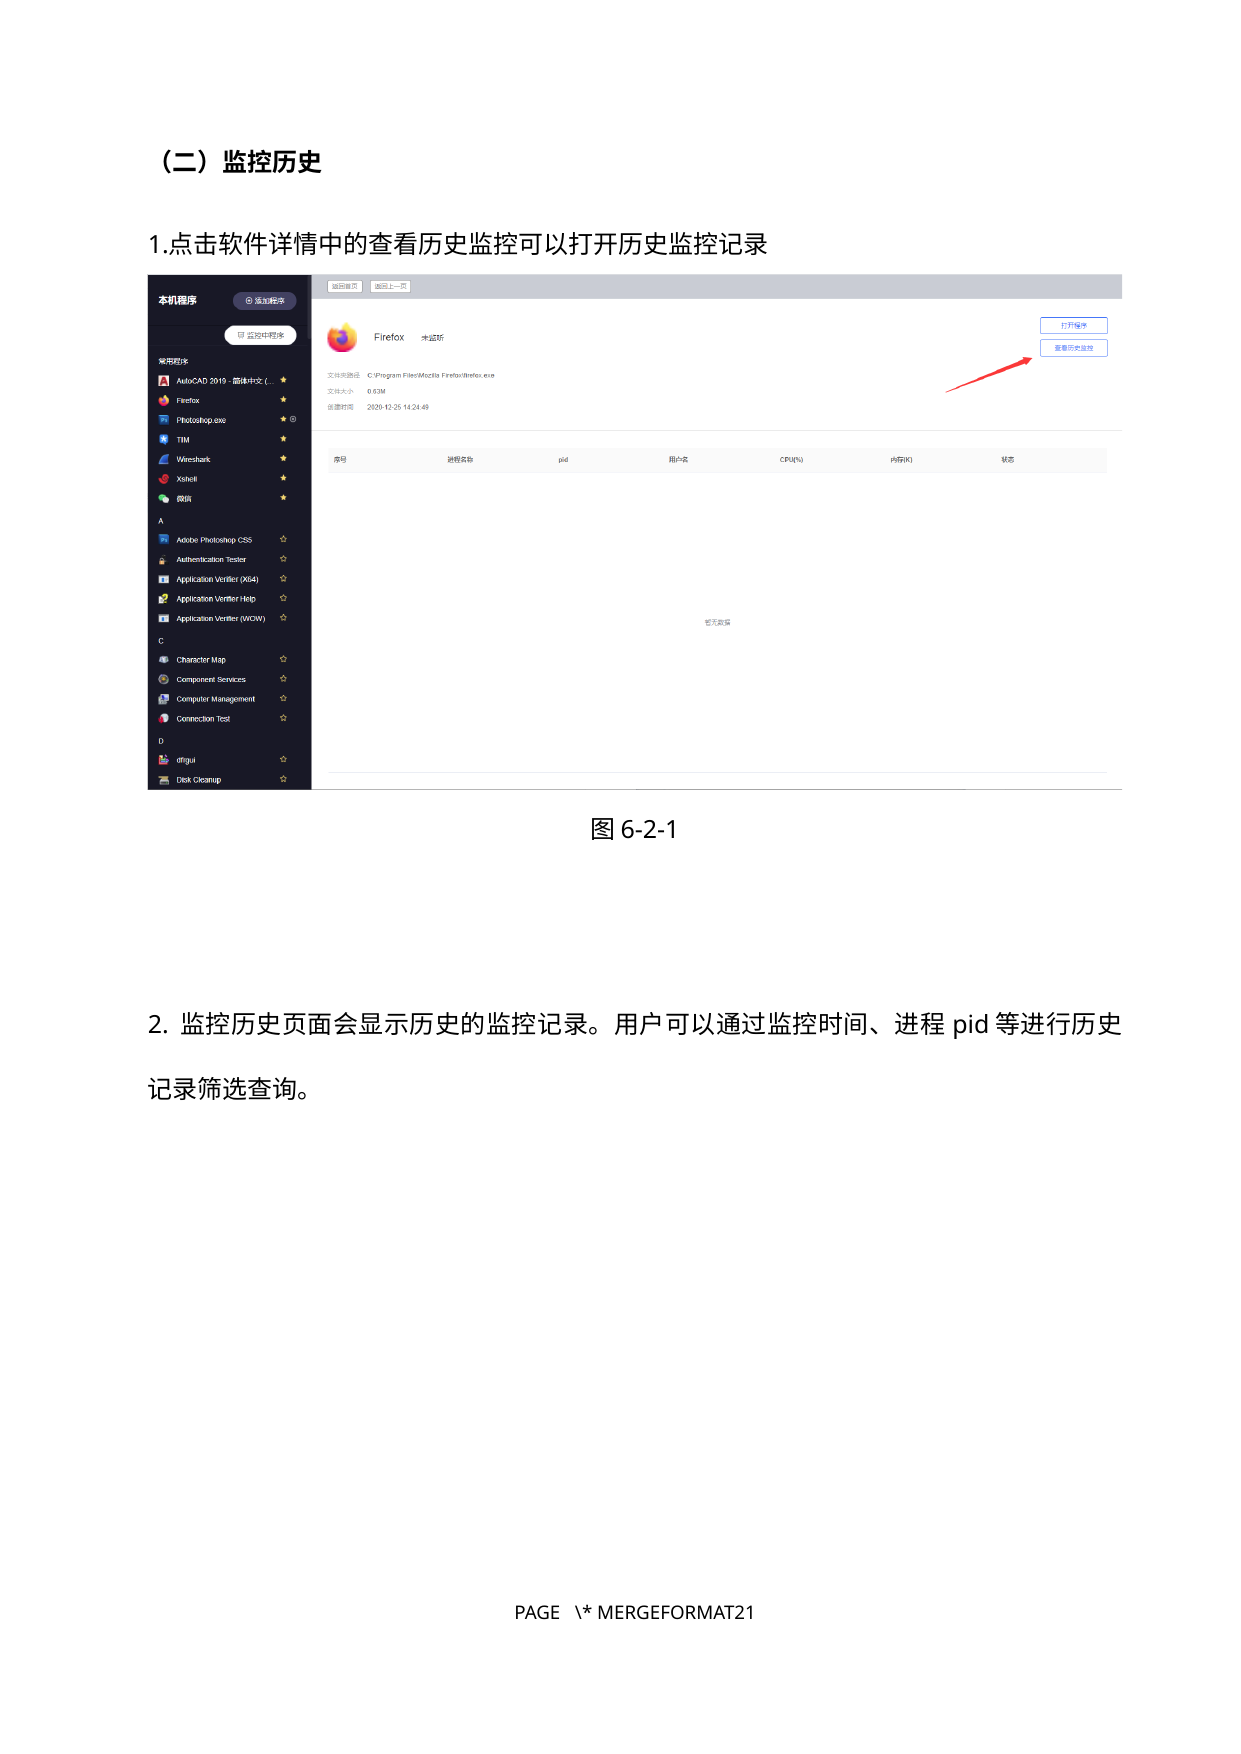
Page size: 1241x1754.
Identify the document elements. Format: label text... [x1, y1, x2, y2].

text 1.点击软件详情中的查看历史监控可以打开历史监控记录 [148, 210, 1122, 274]
list 监控历史页面会显示历史的监控记录。用户可以通过监控时间、进程pid等进行历史记录筛选查询。 [148, 990, 1122, 1120]
picture [147, 274, 1123, 790]
text 图6-2-1 [148, 795, 1122, 860]
subtitle （二）监控历史 [148, 128, 1122, 193]
